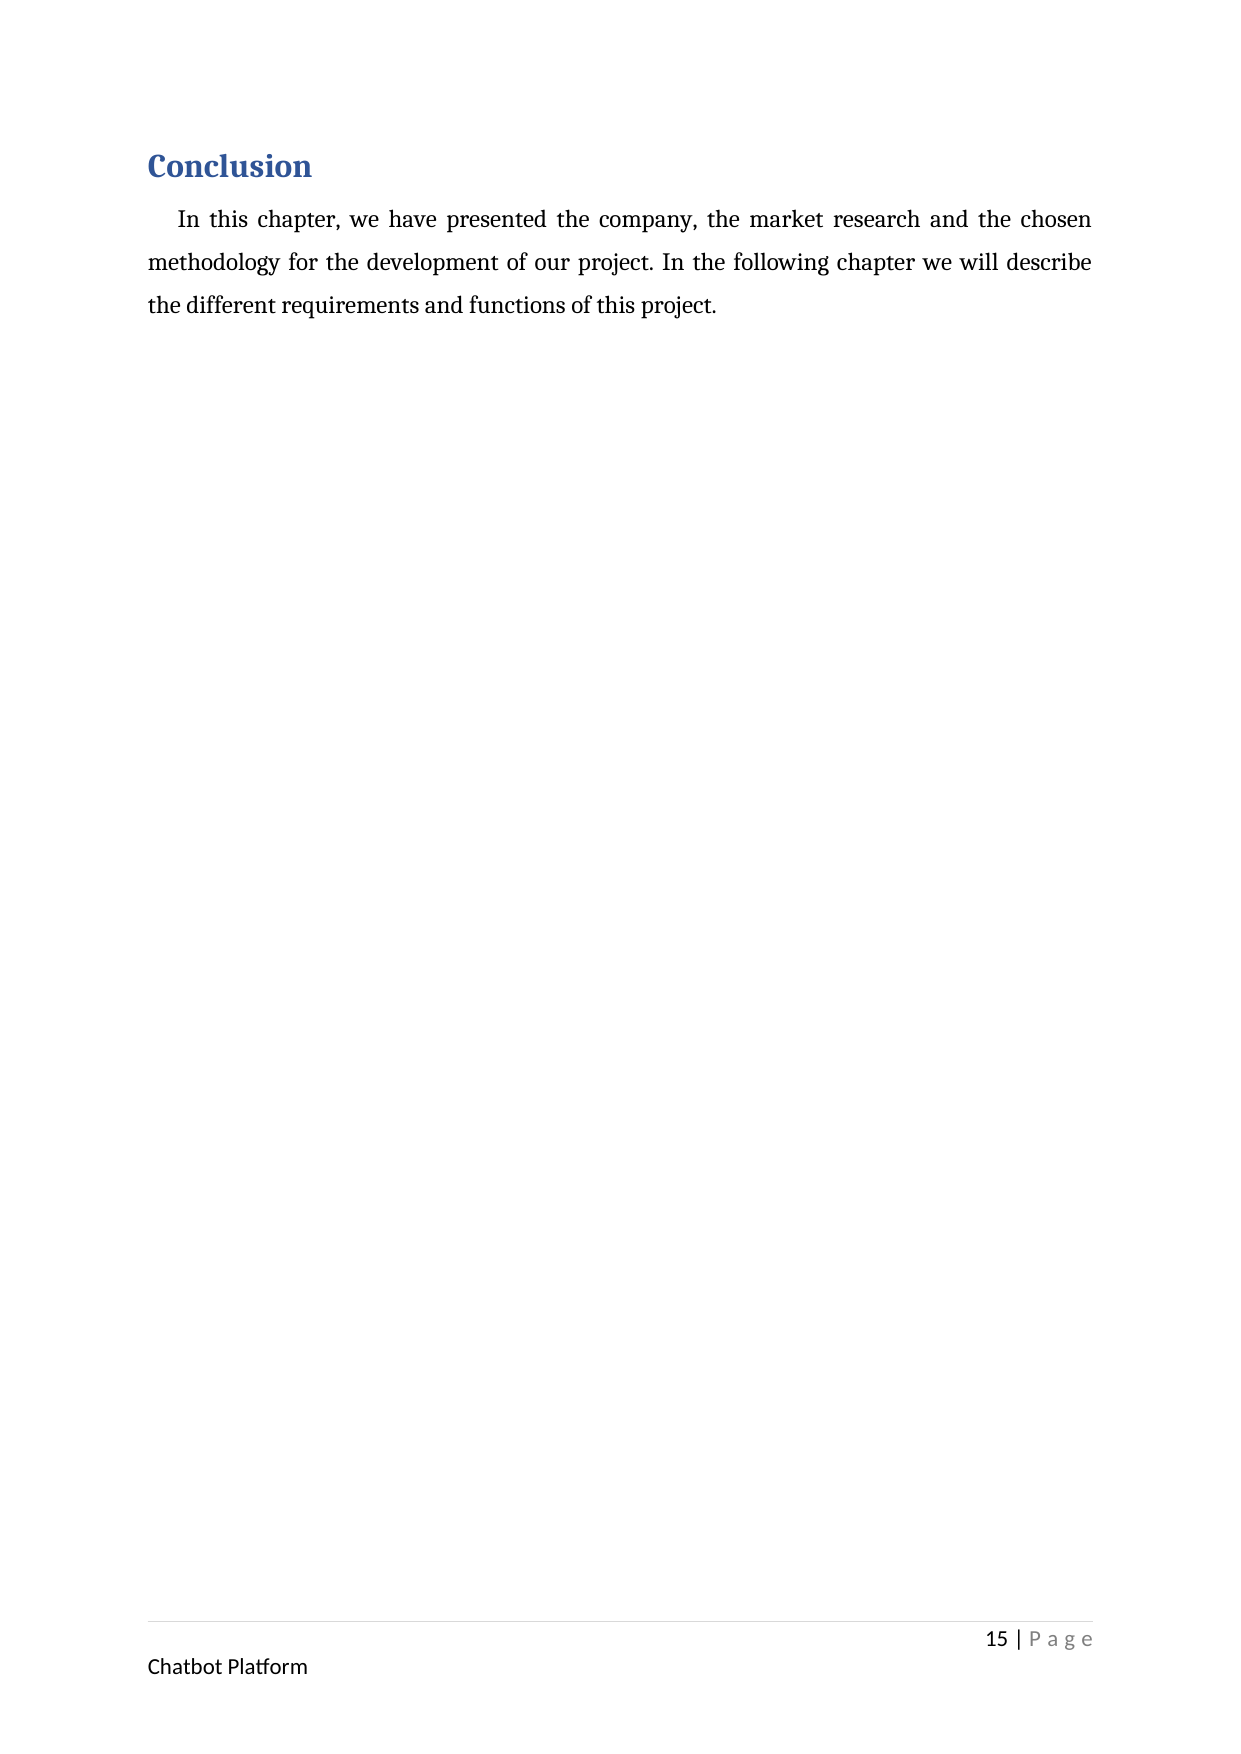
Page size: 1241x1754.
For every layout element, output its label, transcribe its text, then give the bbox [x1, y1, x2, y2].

subtitle Conclusion [148, 148, 1093, 186]
text In this chapter, we have presented the company, the market research and the chosen methodology for the development of our project. In the following chapter we will describe the different requirements and functions of this project. [148, 205, 1093, 320]
